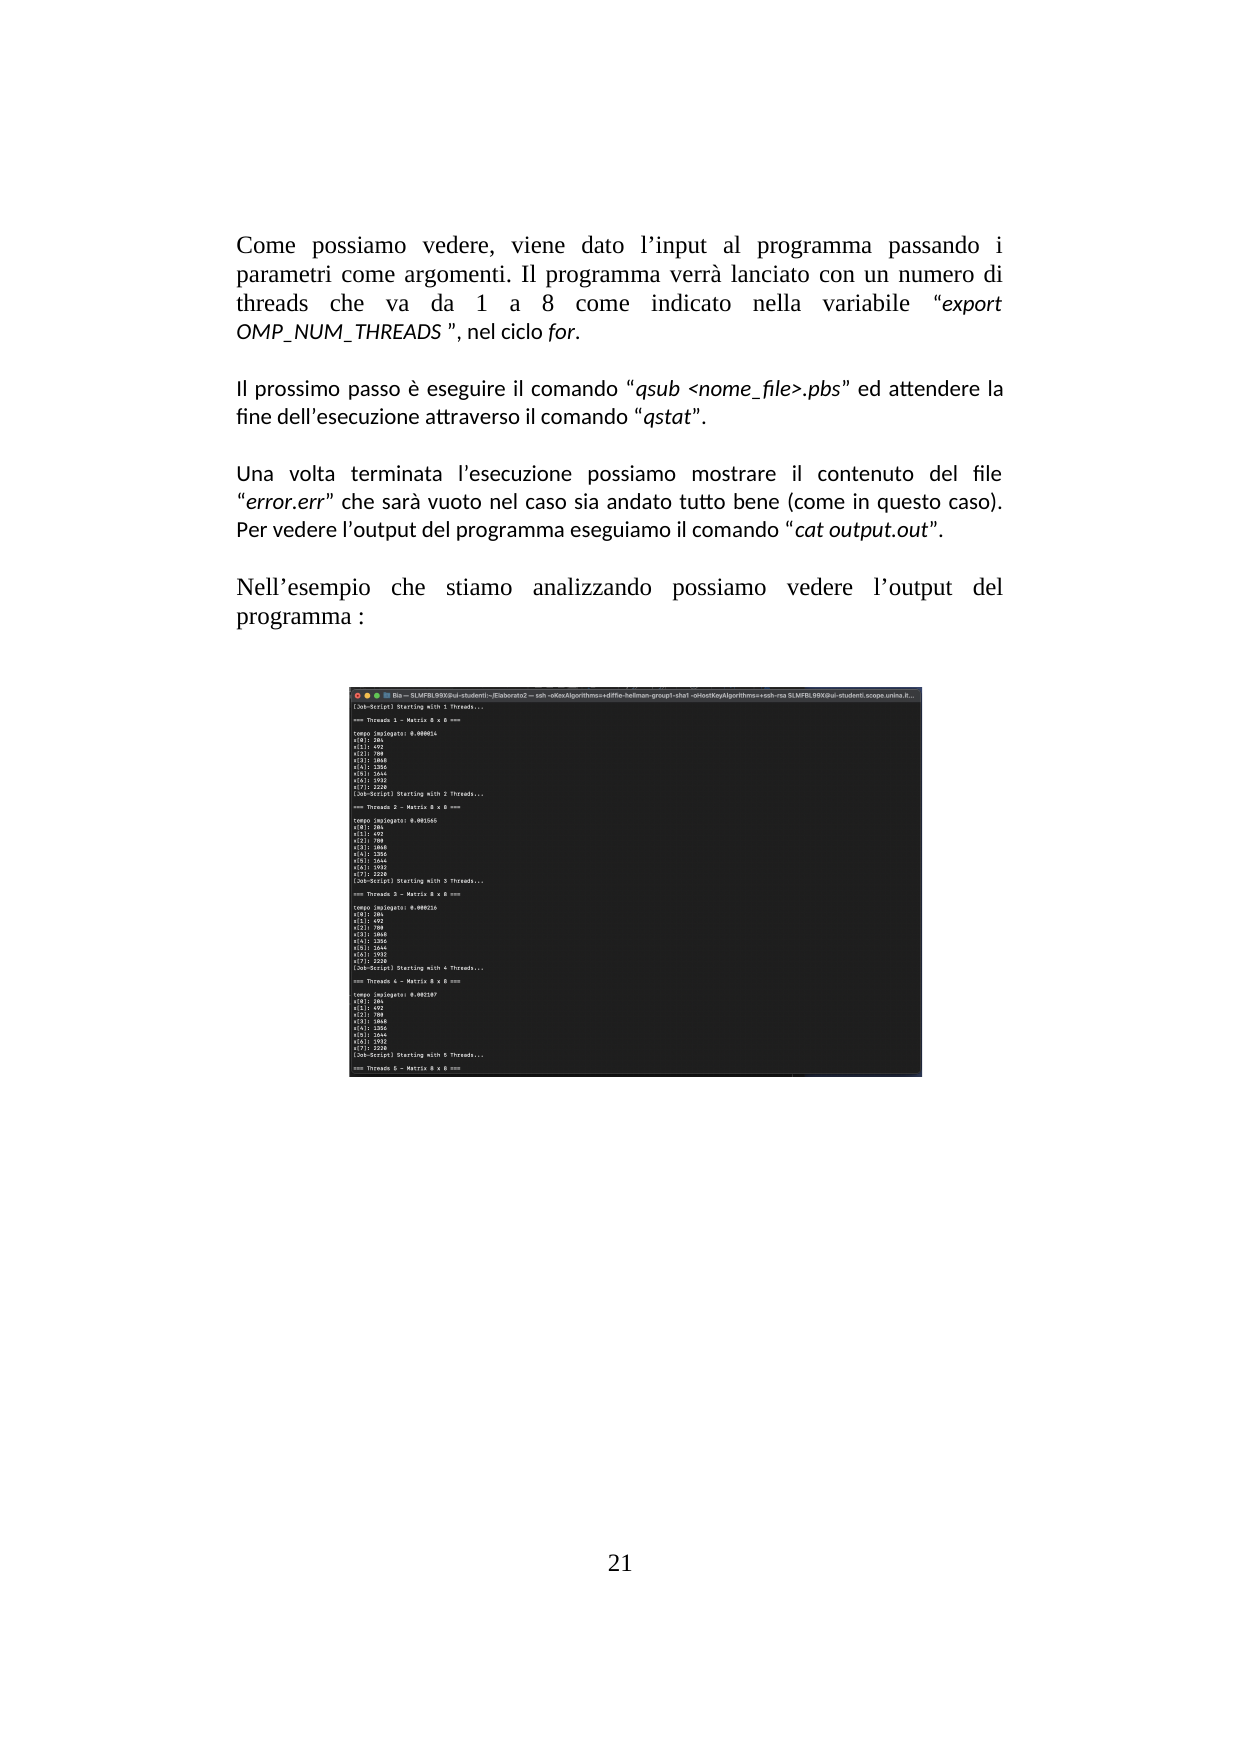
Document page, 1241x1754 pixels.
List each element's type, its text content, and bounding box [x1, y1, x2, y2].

text Come possiamo vedere, viene dato l’input al programma passando i parametri come argomenti. Il programma verrà lanciato con un numero di threads che va da 1 a 8 come indicato nella variabile “export OMP_NUM_THREADS ”, nel ciclo for. [236, 230, 1004, 345]
text Una volta terminata l’esecuzione possiamo mostrare il contenuto del file “error.err” che sarà vuoto nel caso sia andato tutto bene (come in questo caso). Per vedere l’output del programma eseguiamo il comando “cat output.out”. [236, 459, 1004, 543]
picture [349, 687, 923, 1077]
text Nell’esempio che stiamo analizzando possiamo vedere l’output del programma : [236, 572, 1004, 630]
text Il prossimo passo è eseguire il comando “qsub <nome_file>.pbs” ed attendere la fine dell’esecuzione attraverso il comando “qstat”. [236, 374, 1004, 430]
